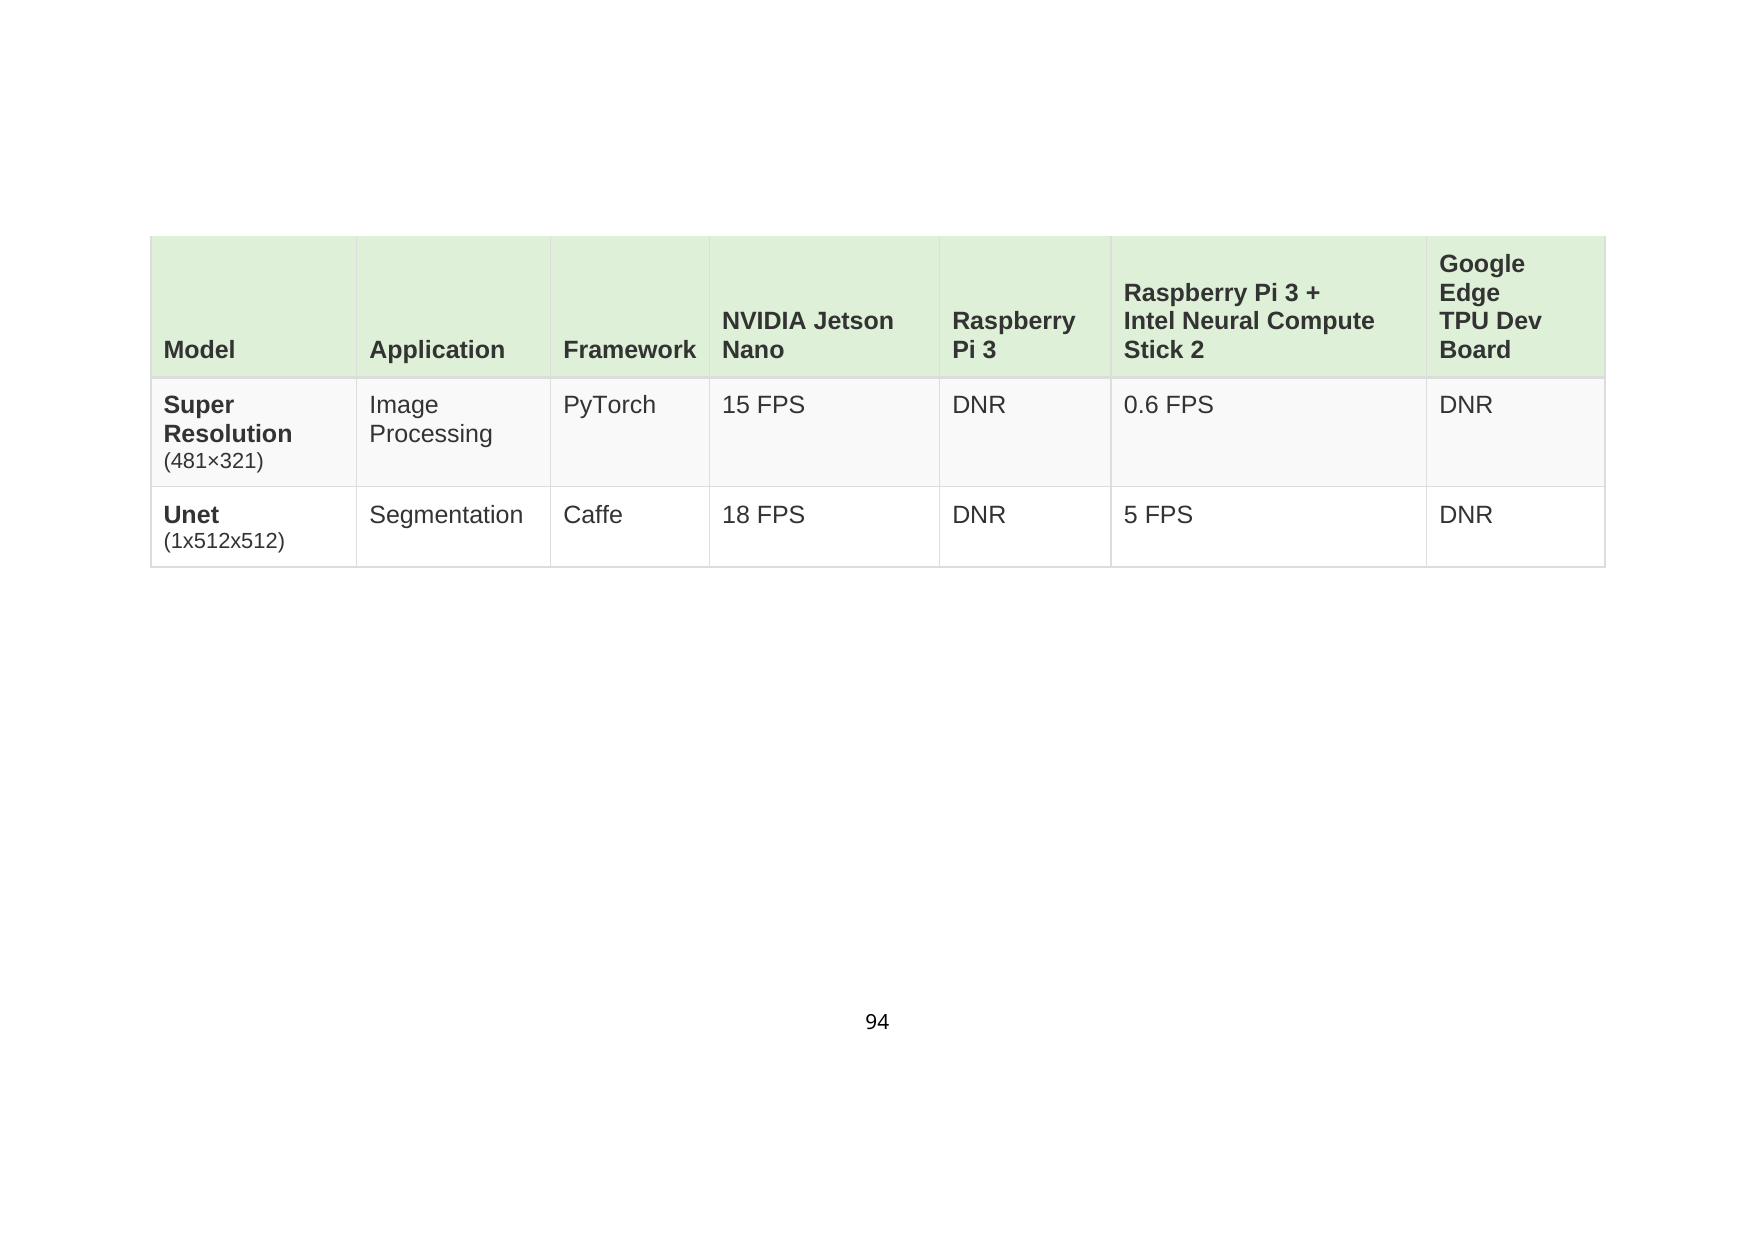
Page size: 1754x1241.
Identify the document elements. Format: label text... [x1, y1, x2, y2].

table_cell DNR [940, 487, 1110, 566]
table_cell Image Processing [357, 379, 550, 486]
table_header Application [357, 236, 550, 376]
table_cell Segmentation [357, 487, 550, 566]
table_cell Caffe [551, 487, 709, 566]
table_cell Super Resolution (481×321) [152, 379, 356, 486]
table_cell Unet (1x512x512) [152, 487, 356, 566]
table_header Framework [551, 236, 709, 376]
table_cell DNR [1427, 379, 1604, 486]
table_header Model [152, 236, 356, 376]
table_header Raspberry Pi 3 + Intel Neural Compute Stick 2 [1112, 236, 1426, 376]
table_header Raspberry Pi 3 [940, 236, 1110, 376]
table_cell 15 FPS [710, 379, 939, 486]
table_header Google Edge TPU Dev Board [1427, 236, 1604, 376]
table_cell DNR [940, 379, 1110, 486]
table_cell PyTorch [551, 379, 709, 486]
table_cell DNR [1427, 487, 1604, 566]
table_cell 5 FPS [1112, 487, 1426, 566]
table_cell 0.6 FPS [1112, 379, 1426, 486]
table_header NVIDIA Jetson Nano [710, 236, 939, 376]
table_cell 18 FPS [710, 487, 939, 566]
